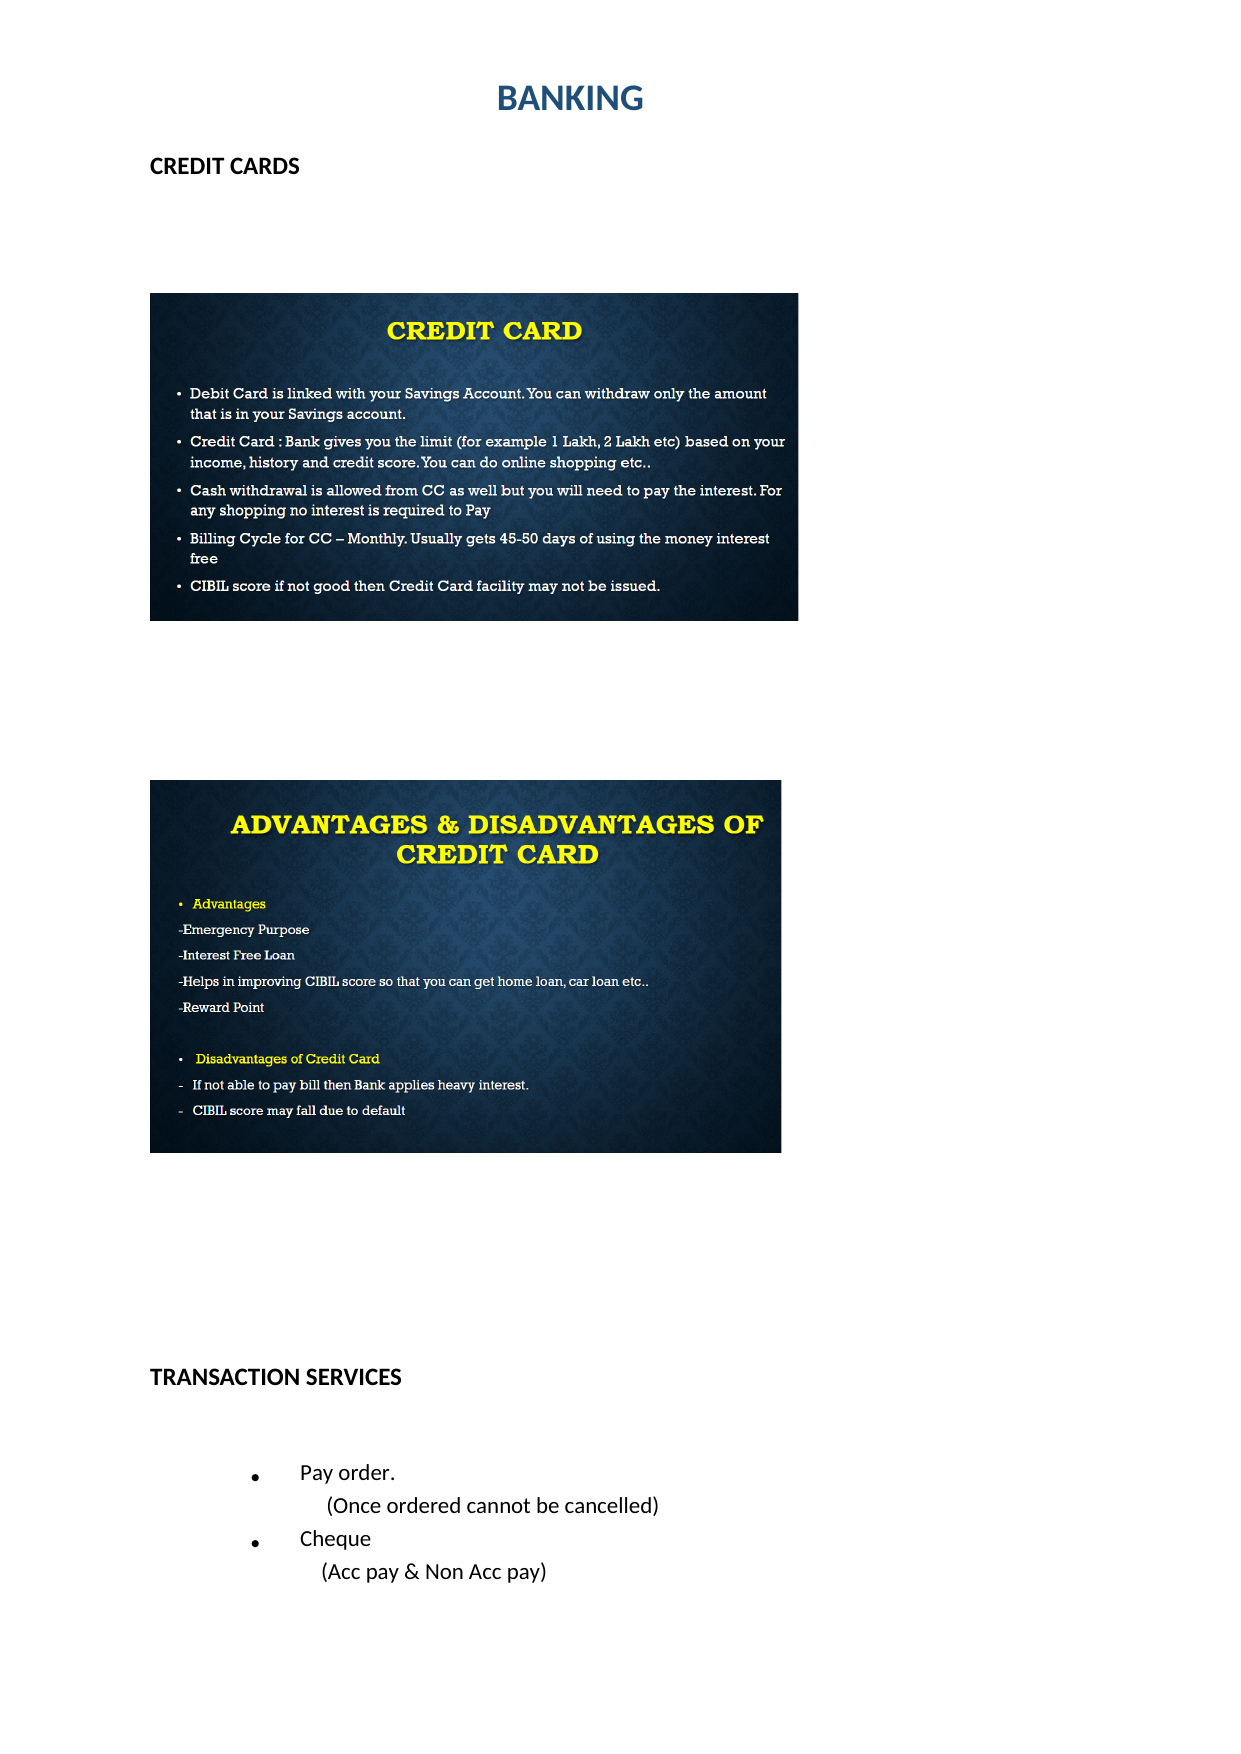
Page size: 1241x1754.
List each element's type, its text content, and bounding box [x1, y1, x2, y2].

text TRANSACTION SERVICES [150, 1362, 1090, 1392]
text CREDIT CARDS [150, 150, 1090, 181]
picture [150, 780, 782, 1153]
text (Acc pay & Non Acc pay)​ [150, 1557, 1090, 1590]
text (Once ordered cannot be cancelled)​ [150, 1491, 1090, 1524]
list Cheque ​ [252, 1524, 1090, 1557]
picture [150, 293, 799, 621]
list Pay order. ​ [252, 1458, 1090, 1491]
